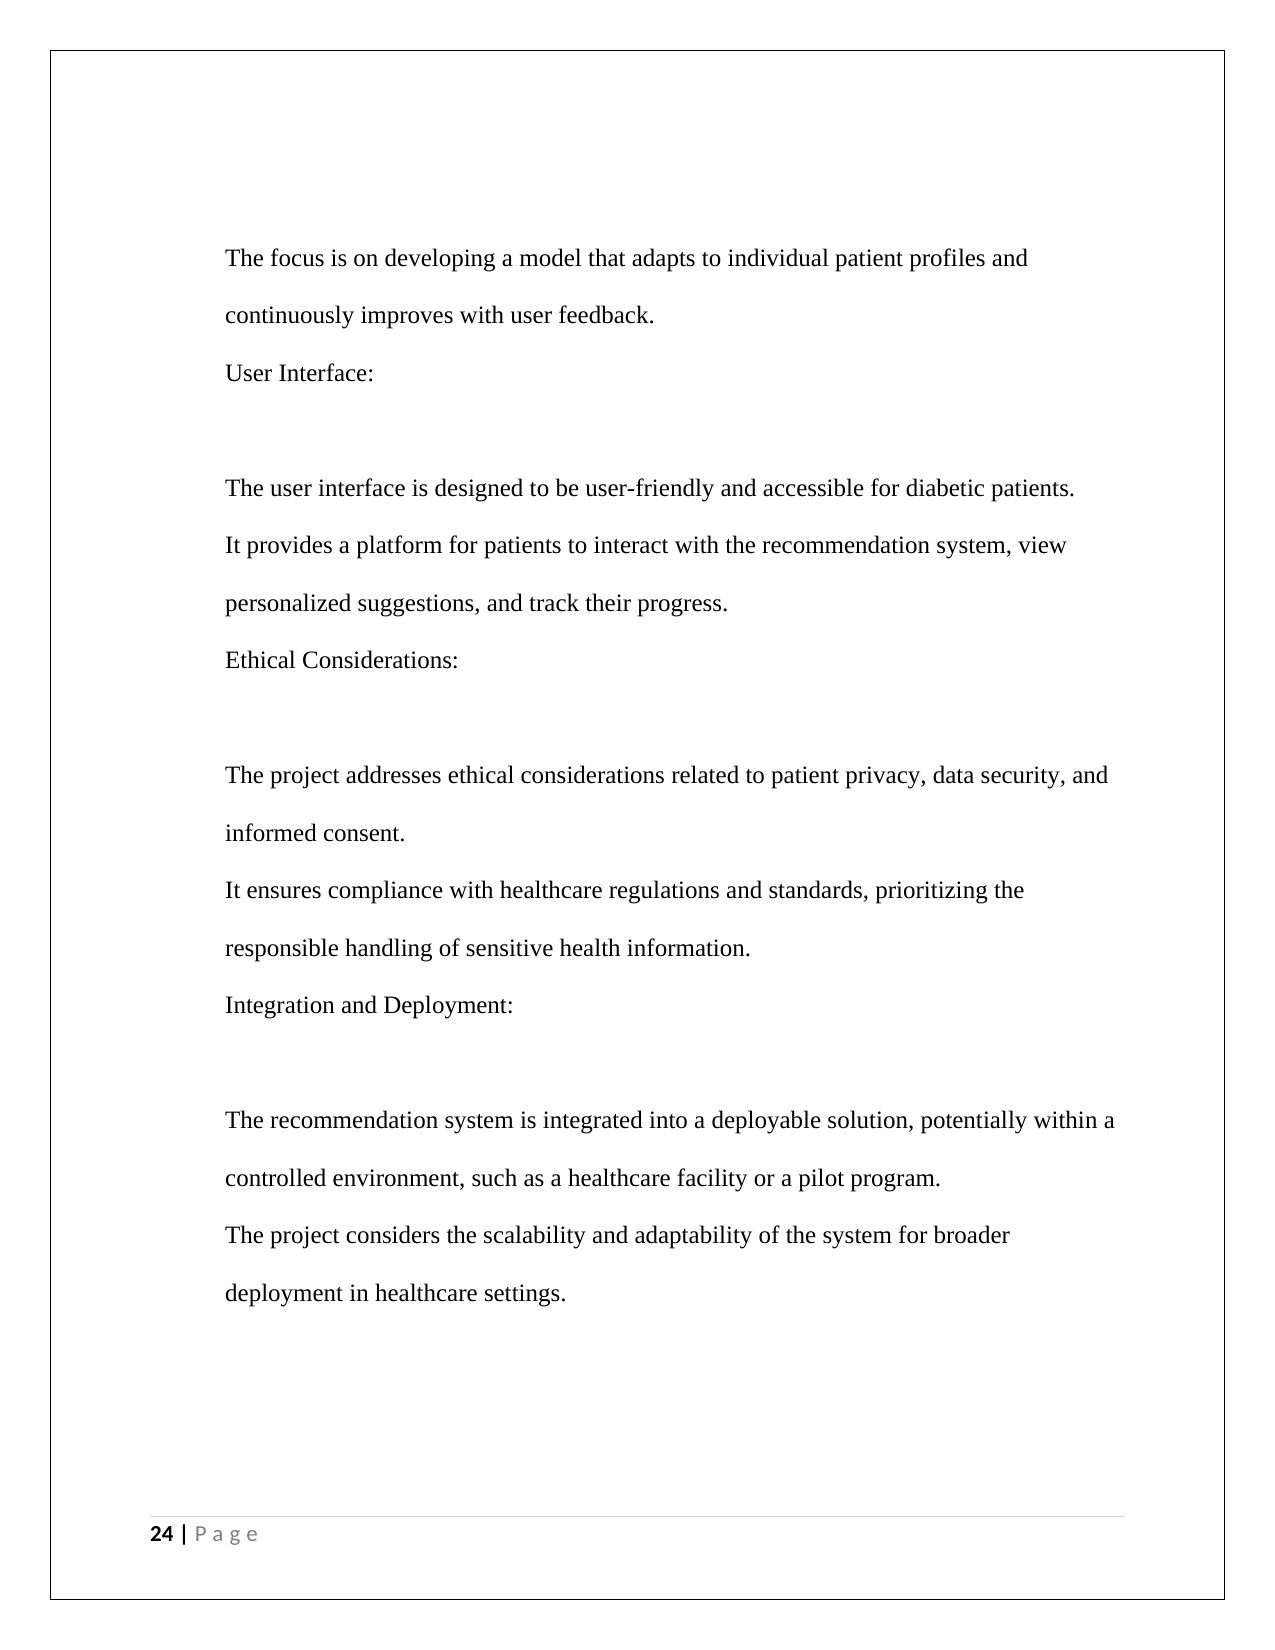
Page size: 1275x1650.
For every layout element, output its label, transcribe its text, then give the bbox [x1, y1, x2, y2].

text The project addresses ethical considerations related to patient privacy, data security, and informed consent. [225, 761, 1125, 847]
text The project considers the scalability and adaptability of the system for broader deployment in healthcare settings. [225, 1221, 1125, 1307]
text It provides a platform for patients to interact with the recommendation system, view personalized suggestions, and track their progress. [225, 531, 1125, 617]
text Ethical Considerations: [225, 646, 1125, 674]
text User Interface: [225, 358, 1125, 387]
text Integration and Deployment: [225, 991, 1125, 1019]
text The focus is on developing a model that adapts to individual patient profiles and continuously improves with user feedback. [225, 243, 1125, 329]
text The user interface is designed to be user-friendly and accessible for diabetic patients. [225, 473, 1125, 502]
text It ensures compliance with healthcare regulations and standards, prioritizing the responsible handling of sensitive health information. [225, 876, 1125, 962]
text The recommendation system is integrated into a deployable solution, potentially within a controlled environment, such as a healthcare facility or a pilot program. [225, 1106, 1125, 1192]
